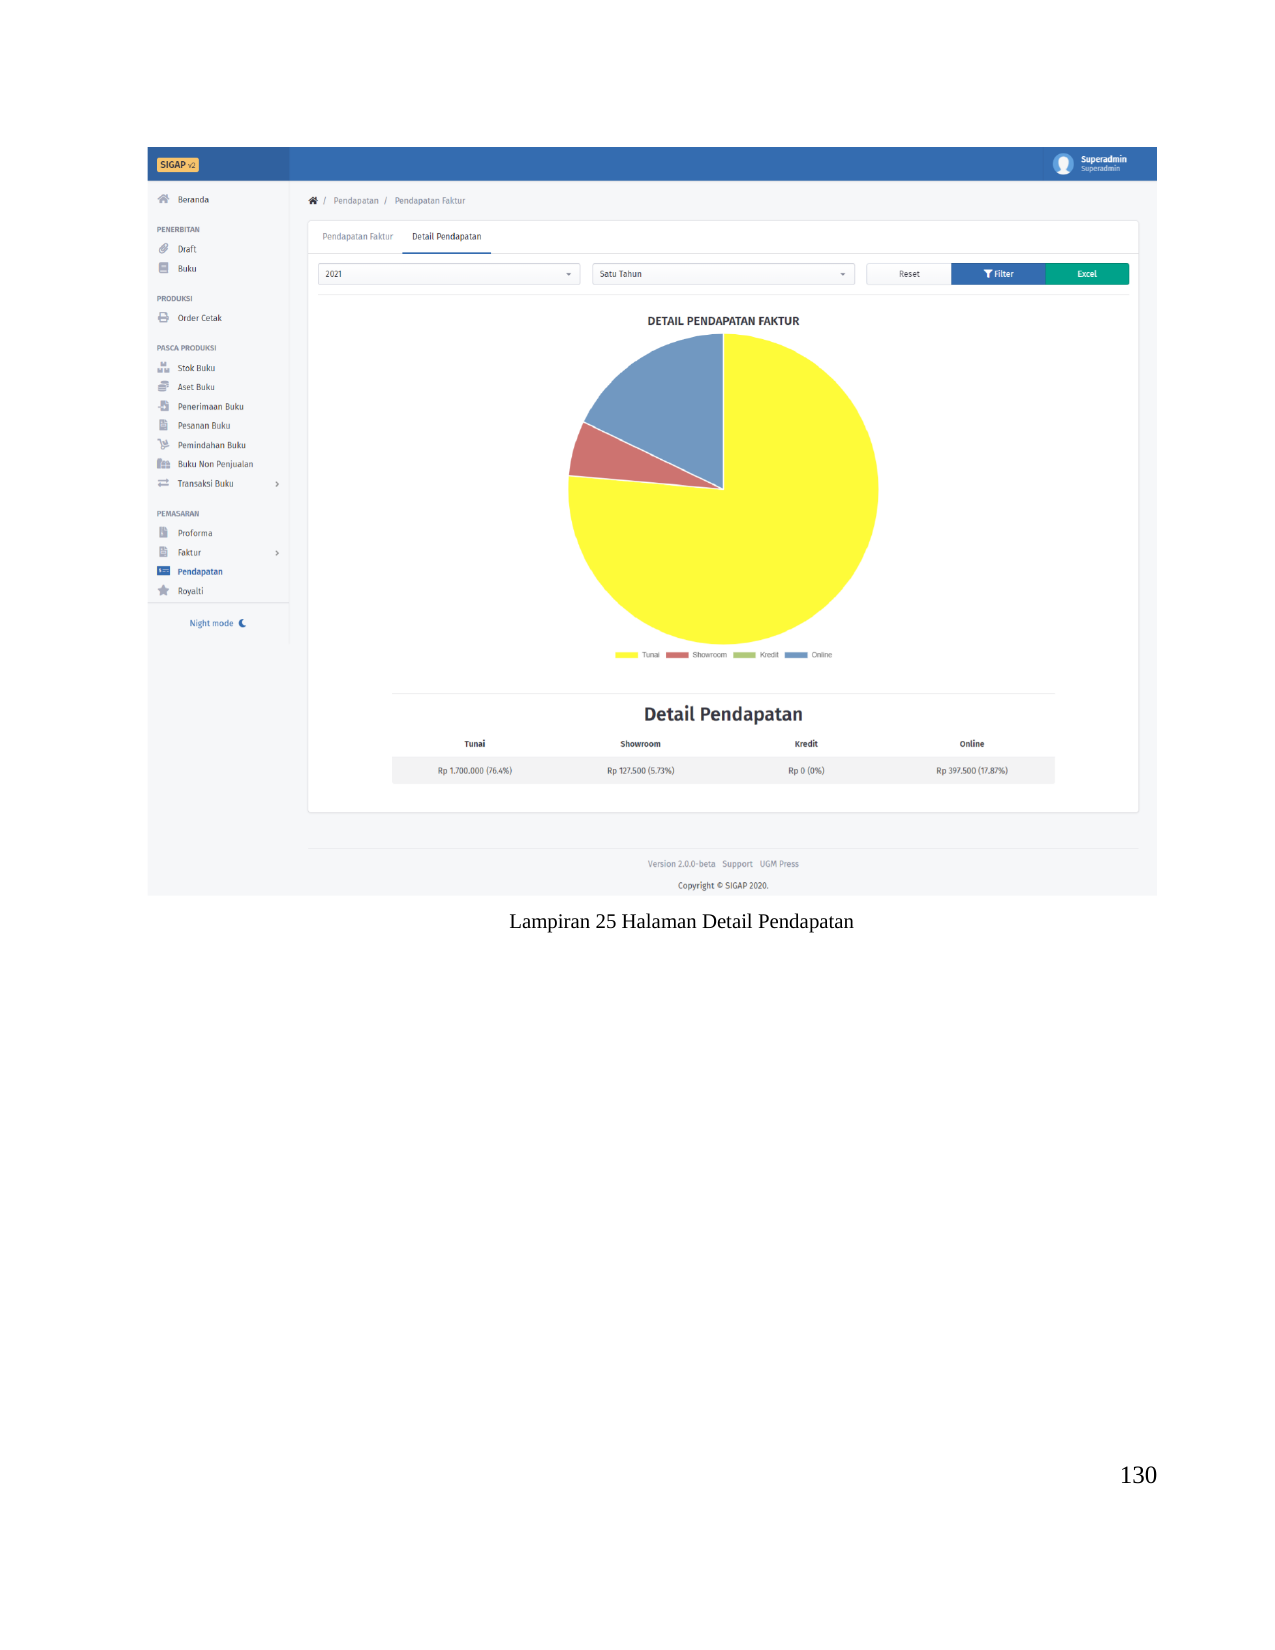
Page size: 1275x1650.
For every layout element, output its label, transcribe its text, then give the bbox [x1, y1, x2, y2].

text Lampiran 25 Halaman Detail Pendapatan [148, 909, 1157, 933]
picture [147, 147, 1157, 896]
